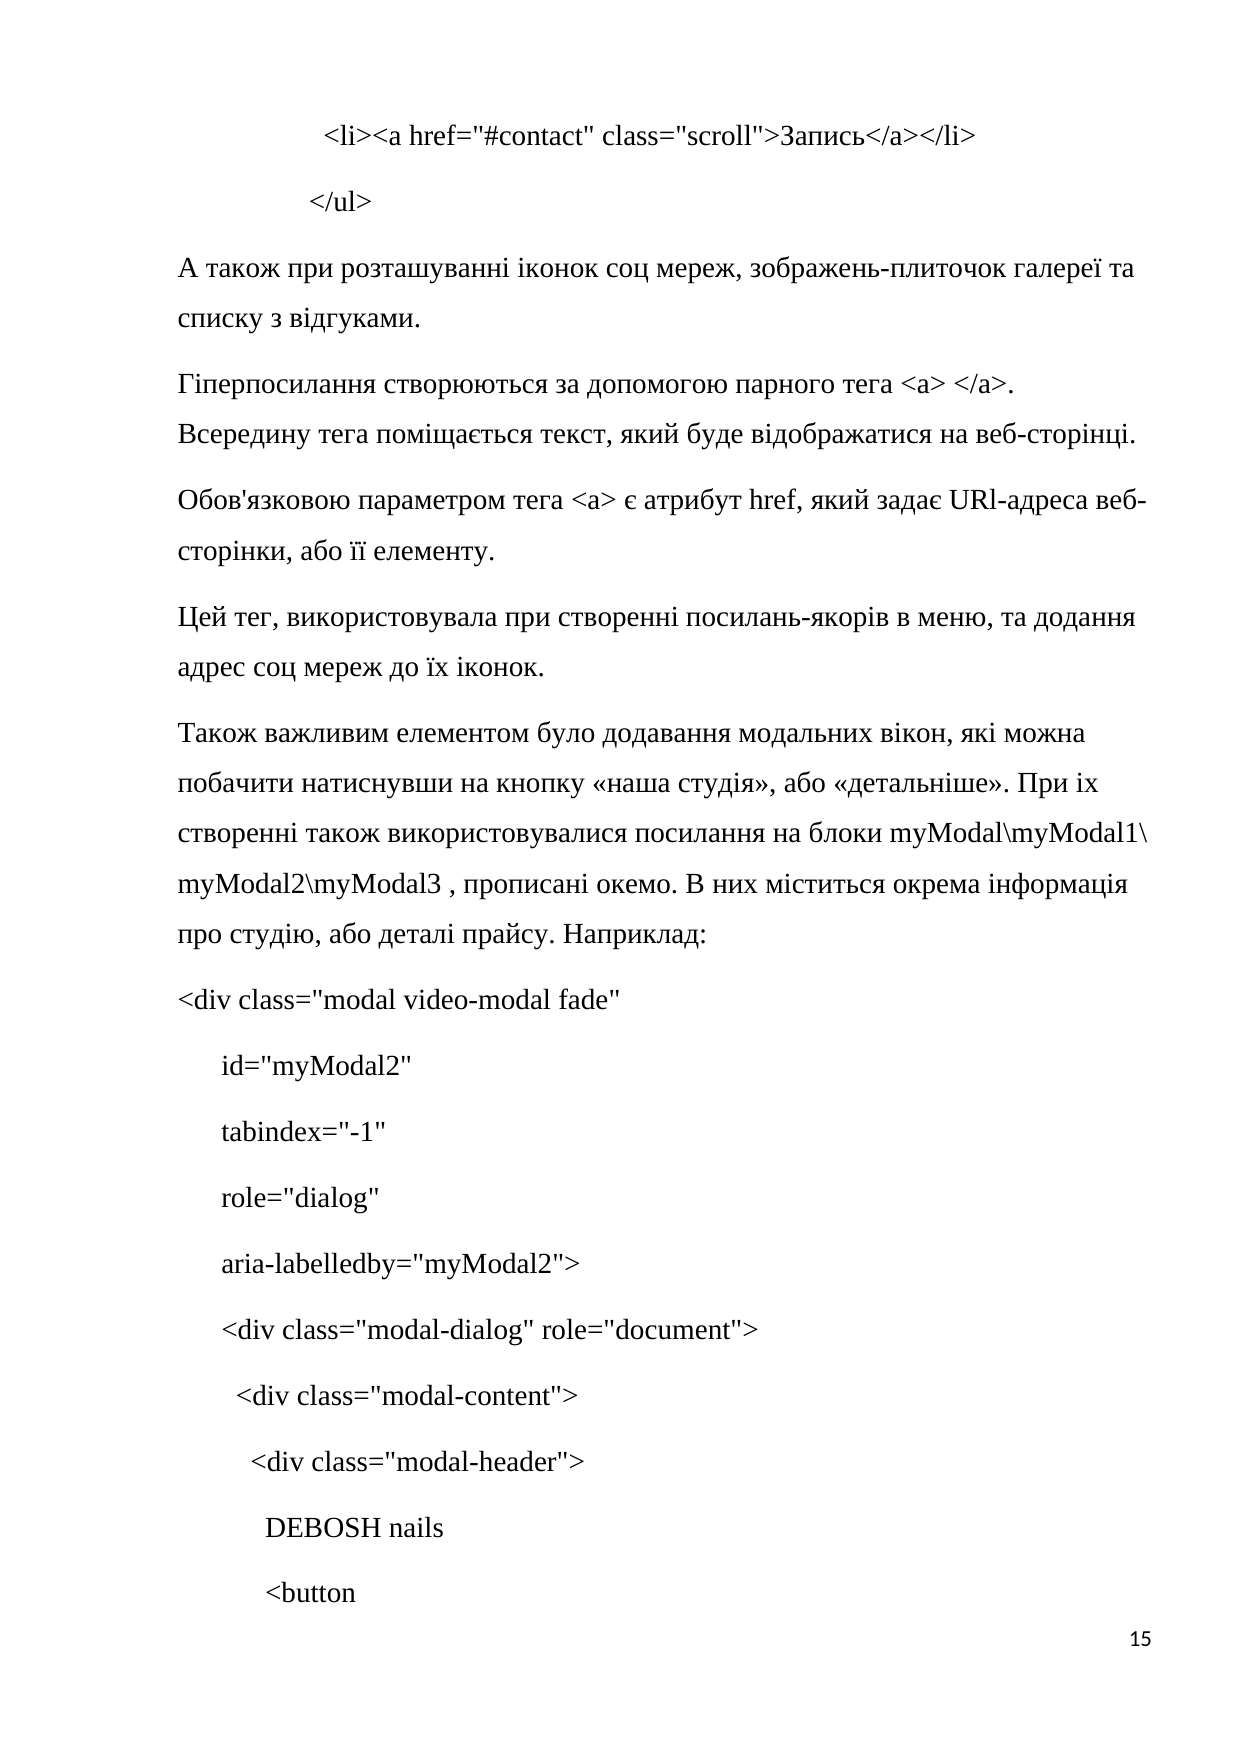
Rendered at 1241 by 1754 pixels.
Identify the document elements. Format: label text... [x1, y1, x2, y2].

text Обов'язковою параметром тега <a> є атрибут href, який задає URl-адреса веб-сторінки, або її елементу. [177, 482, 1152, 566]
text <button [177, 1576, 1152, 1609]
text <div class="modal video-modal fade" [177, 982, 1152, 1016]
text tabindex="-1" [177, 1114, 1152, 1148]
text Гіперпосилання створюються за допомогою парного тега <a> </a>. Всередину тега поміщається текст, який буде відображатися на веб-сторінці. [177, 366, 1152, 450]
text <div class="modal-dialog" role="document"> [177, 1312, 1152, 1345]
text role="dialog" [177, 1180, 1152, 1213]
text Цей тег, використовувала при створенні посилань-якорів в меню, та додання адрес соц мереж до їх іконок. [177, 599, 1152, 683]
text id="myModal2" [177, 1048, 1152, 1082]
text DEBOSH nails [177, 1510, 1152, 1543]
text <li><a href="#contact" class="scroll">Запись</a></li> [177, 118, 1152, 152]
text Також важливим елементом було додавання модальних вікон, які можна побачити натиснувши на кнопку «наша студія», або «детальніше». При іх створенні також використовувалися посилання на блоки myModal\myModal1\myModal2\myModal3 , прописані окемо. В них міститься окрема інформація про студію, або деталі прайсу. Наприклад: [177, 715, 1152, 950]
text <div class="modal-content"> [177, 1378, 1152, 1411]
text aria-labelledby="myModal2"> [177, 1246, 1152, 1279]
text А також при розташуванні іконок соц мереж, зображень-плиточок галереї та списку з відгуками. [177, 250, 1152, 334]
text </ul> [177, 184, 1152, 218]
text <div class="modal-header"> [177, 1444, 1152, 1477]
